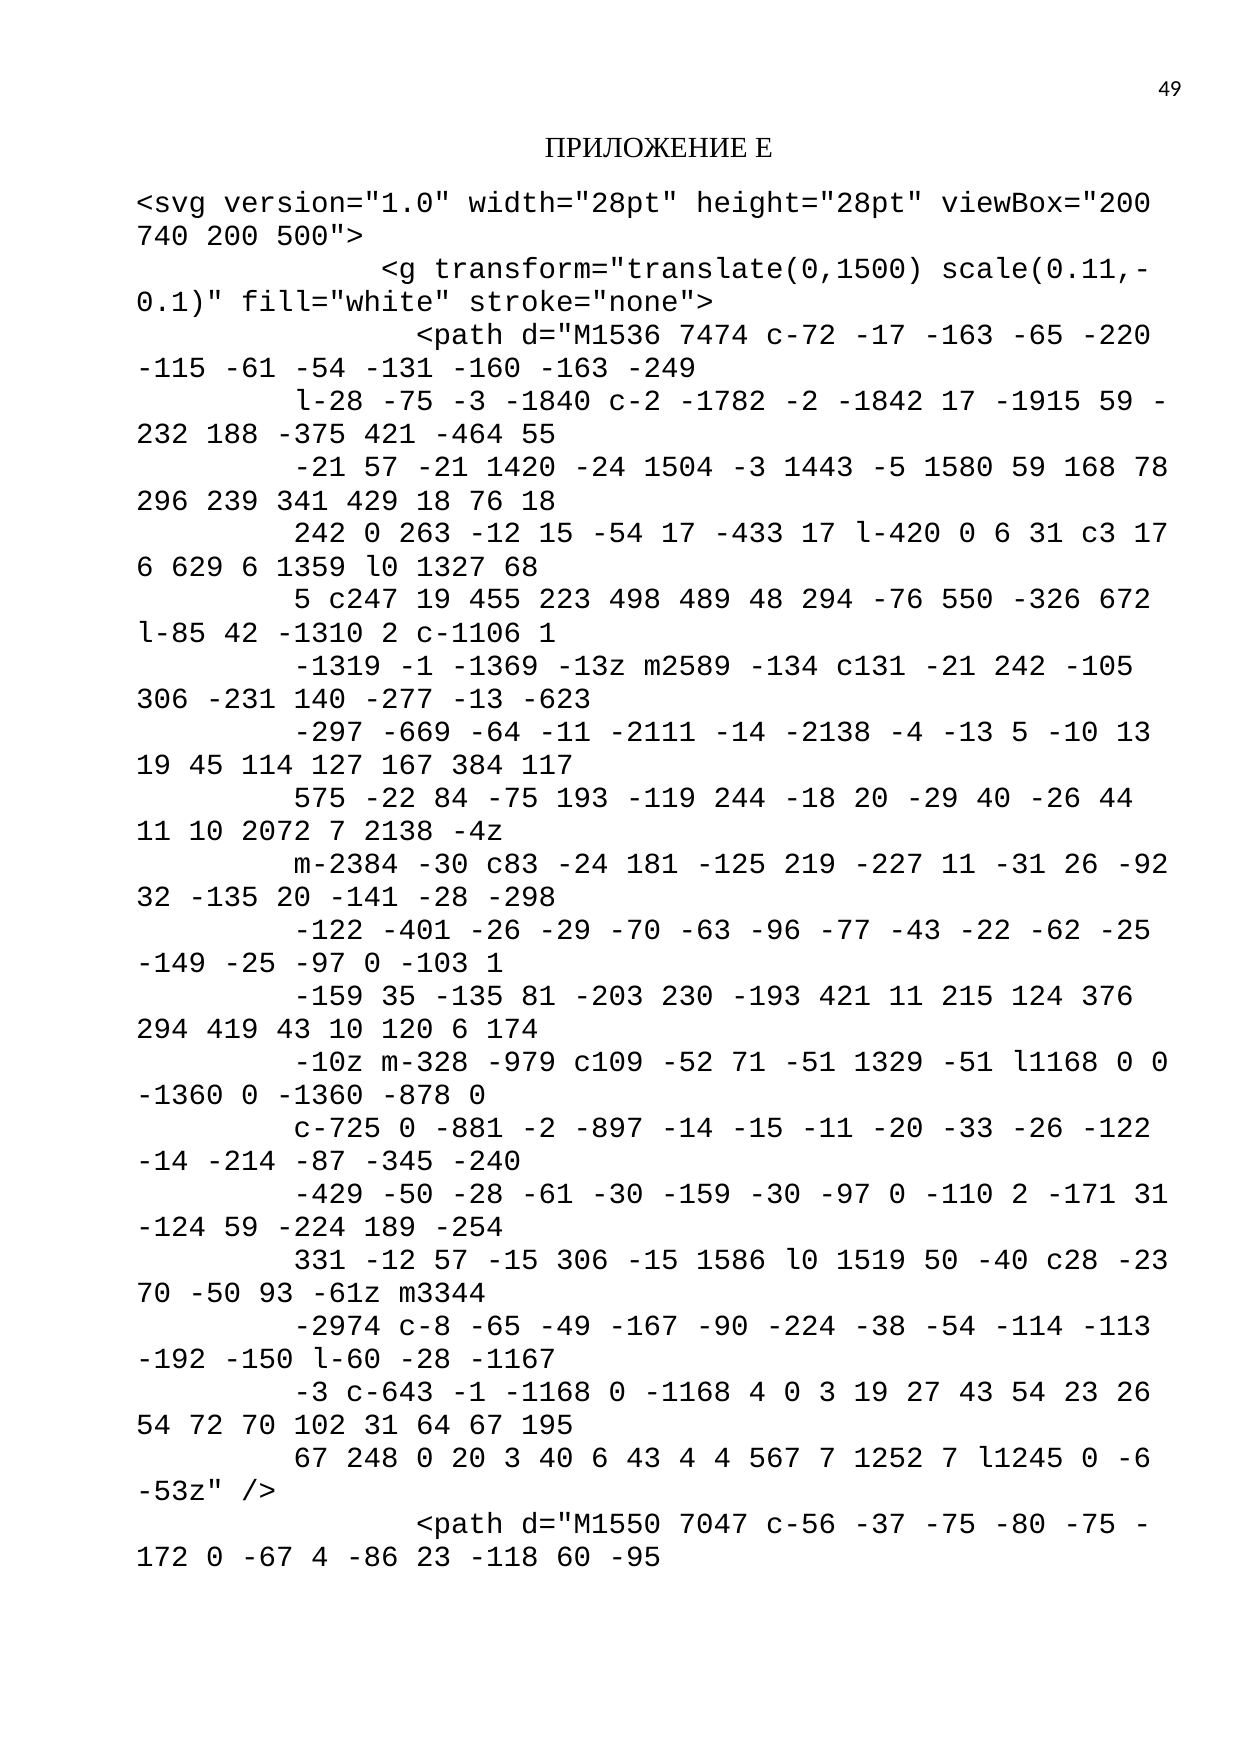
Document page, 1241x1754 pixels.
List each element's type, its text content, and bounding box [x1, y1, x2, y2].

text -122 -401 -26 -29 -70 -63 -96 -77 -43 -22 -62 -25 -149 -25 -97 0 -103 1 [136, 915, 1181, 981]
text -3 c-643 -1 -1168 0 -1168 4 0 3 19 27 43 54 23 26 54 72 70 102 31 64 67 195 [136, 1377, 1181, 1443]
text 5 c247 19 455 223 498 489 48 294 -76 550 -326 672 l-85 42 -1310 2 c-1106 1 [136, 585, 1181, 651]
text <path d="M1536 7474 c-72 -17 -163 -65 -220 -115 -61 -54 -131 -160 -163 -249 [136, 321, 1181, 387]
text <g transform="translate(0,1500) scale(0.11,-0.1)" fill="white" stroke="none"> [136, 254, 1181, 321]
text -159 35 -135 81 -203 230 -193 421 11 215 124 376 294 419 43 10 120 6 174 [136, 981, 1181, 1047]
text l-28 -75 -3 -1840 c-2 -1782 -2 -1842 17 -1915 59 -232 188 -375 421 -464 55 [136, 387, 1181, 453]
text -1319 -1 -1369 -13z m2589 -134 c131 -21 242 -105 306 -231 140 -277 -13 -623 [136, 651, 1181, 717]
text -21 57 -21 1420 -24 1504 -3 1443 -5 1580 59 168 78 296 239 341 429 18 76 18 [136, 453, 1181, 519]
text -2974 c-8 -65 -49 -167 -90 -224 -38 -54 -114 -113 -192 -150 l-60 -28 -1167 [136, 1311, 1181, 1377]
text 242 0 263 -12 15 -54 17 -433 17 l-420 0 6 31 c3 17 6 629 6 1359 l0 1327 68 [136, 519, 1181, 585]
text ПРИЛОЖЕНИЕ Е [136, 130, 1181, 163]
text m-2384 -30 c83 -24 181 -125 219 -227 11 -31 26 -92 32 -135 20 -141 -28 -298 [136, 849, 1181, 915]
text 331 -12 57 -15 306 -15 1586 l0 1519 50 -40 c28 -23 70 -50 93 -61z m3344 [136, 1245, 1181, 1311]
text c-725 0 -881 -2 -897 -14 -15 -11 -20 -33 -26 -122 -14 -214 -87 -345 -240 [136, 1113, 1181, 1179]
text -10z m-328 -979 c109 -52 71 -51 1329 -51 l1168 0 0 -1360 0 -1360 -878 0 [136, 1047, 1181, 1113]
text -297 -669 -64 -11 -2111 -14 -2138 -4 -13 5 -10 13 19 45 114 127 167 384 117 [136, 717, 1181, 783]
text <svg version="1.0" width="28pt" height="28pt" viewBox="200 740 200 500"> [136, 188, 1181, 254]
text -429 -50 -28 -61 -30 -159 -30 -97 0 -110 2 -171 31 -124 59 -224 189 -254 [136, 1179, 1181, 1245]
text 67 248 0 20 3 40 6 43 4 4 567 7 1252 7 l1245 0 -6 -53z" /> [136, 1443, 1181, 1509]
text 575 -22 84 -75 193 -119 244 -18 20 -29 40 -26 44 11 10 2072 7 2138 -4z [136, 783, 1181, 849]
text <path d="M1550 7047 c-56 -37 -75 -80 -75 -172 0 -67 4 -86 23 -118 60 -95 [136, 1509, 1181, 1575]
